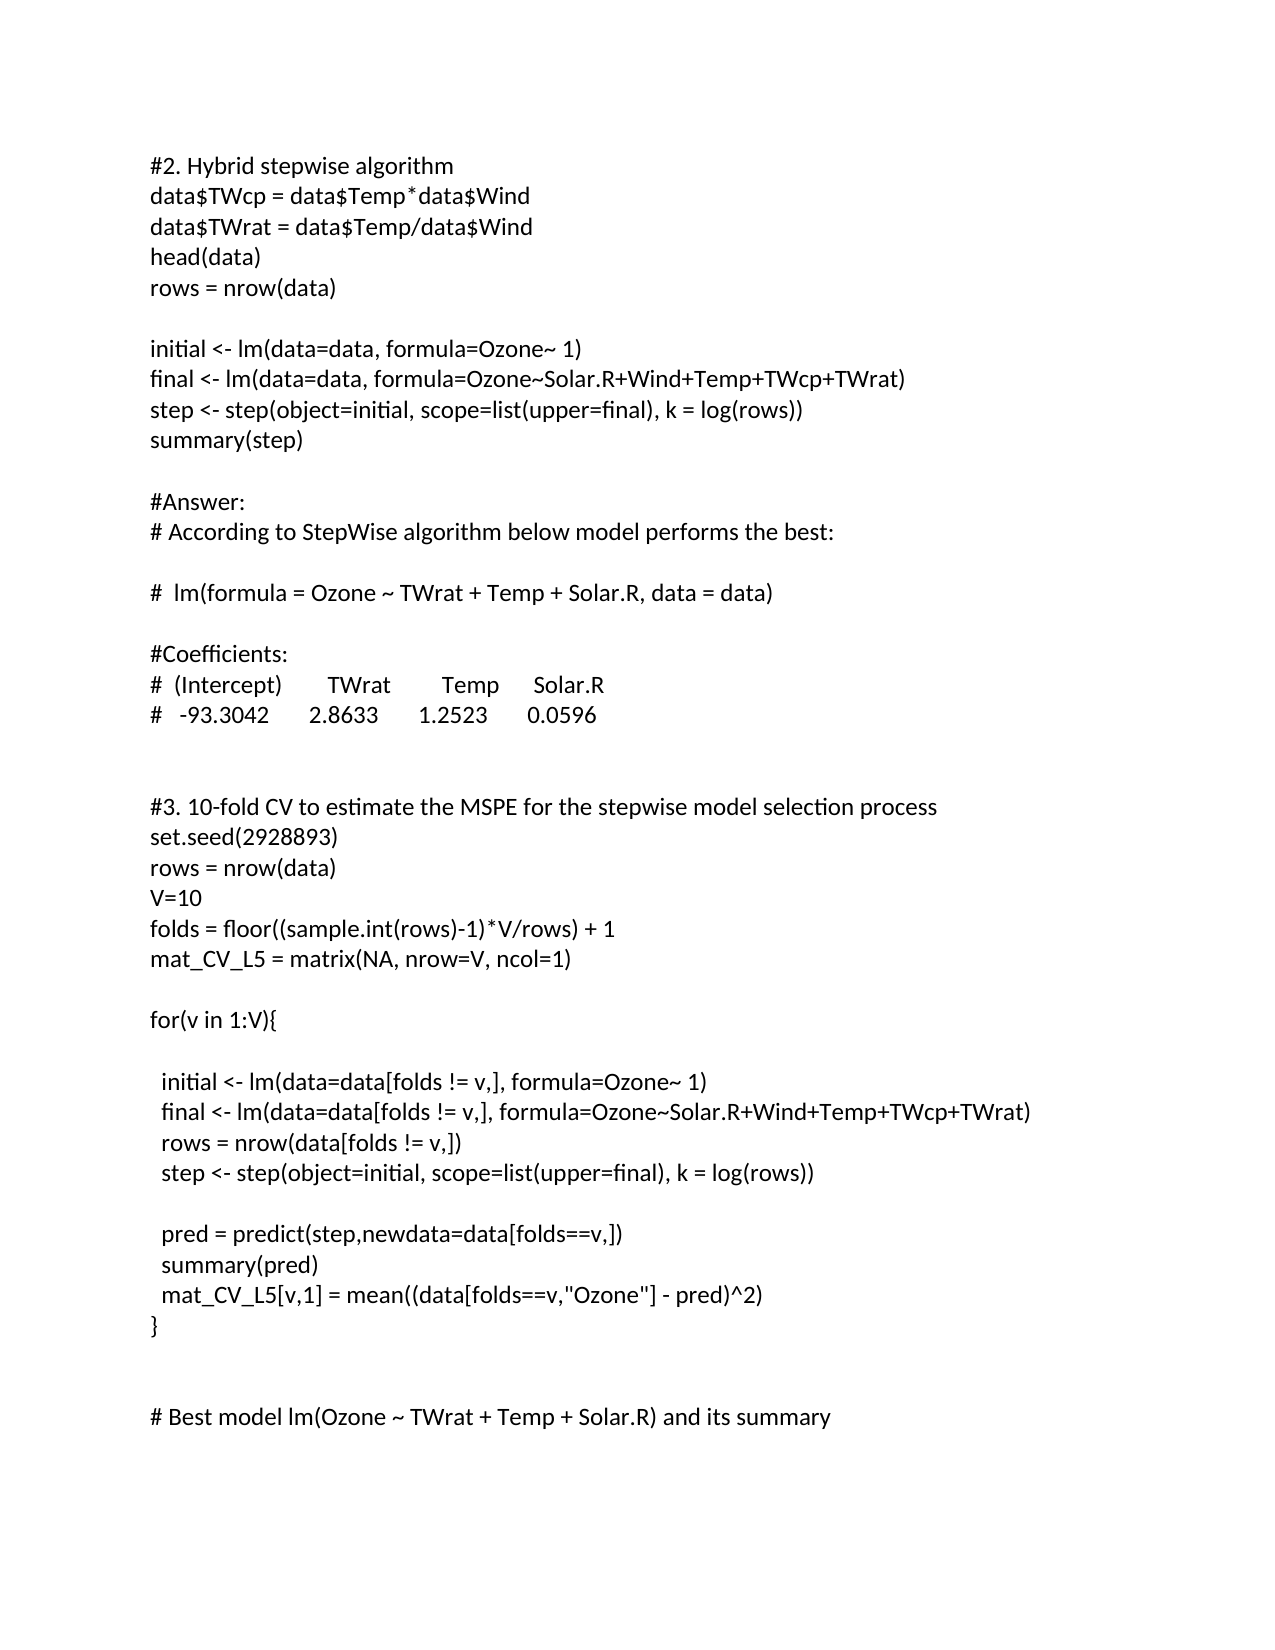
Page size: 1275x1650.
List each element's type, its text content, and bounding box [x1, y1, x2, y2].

text step <- step(object=initial, scope=list(upper=final), k = log(rows)) [150, 394, 1125, 425]
text # -93.3042 2.8633 1.2523 0.0596 [150, 699, 1125, 730]
text final <- lm(data=data[folds != v,], formula=Ozone~Solar.R+Wind+Temp+TWcp+TWrat) [150, 1096, 1125, 1127]
text final <- lm(data=data, formula=Ozone~Solar.R+Wind+Temp+TWcp+TWrat) [150, 364, 1125, 394]
text head(data) [150, 242, 1125, 272]
text summary(pred) [150, 1249, 1125, 1279]
text rows = nrow(data[folds != v,]) [150, 1127, 1125, 1157]
text step <- step(object=initial, scope=list(upper=final), k = log(rows)) [150, 1157, 1125, 1188]
text mat_CV_L5 = matrix(NA, nrow=V, ncol=1) [150, 943, 1125, 974]
text rows = nrow(data) [150, 852, 1125, 882]
text # lm(formula = Ozone ~ TWrat + Temp + Solar.R, data = data) [150, 577, 1125, 608]
text pred = predict(step,newdata=data[folds==v,]) [150, 1218, 1125, 1249]
text mat_CV_L5[v,1] = mean((data[folds==v,"Ozone"] - pred)^2) [150, 1279, 1125, 1310]
text set.seed(2928893) [150, 821, 1125, 852]
text # Best model lm(Ozone ~ TWrat + Temp + Solar.R) and its summary [150, 1401, 1125, 1432]
text # (Intercept) TWrat Temp Solar.R [150, 669, 1125, 699]
text #Coefficients: [150, 638, 1125, 669]
text for(v in 1:V){ [150, 1004, 1125, 1035]
text summary(step) [150, 425, 1125, 455]
text #3. 10-fold CV to estimate the MSPE for the stepwise model selection process [150, 791, 1125, 821]
text V=10 [150, 882, 1125, 913]
text data$TWrat = data$Temp/data$Wind [150, 211, 1125, 242]
text # According to StepWise algorithm below model performs the best: [150, 516, 1125, 547]
text rows = nrow(data) [150, 272, 1125, 303]
text folds = floor((sample.int(rows)-1)*V/rows) + 1 [150, 913, 1125, 943]
text data$TWcp = data$Temp*data$Wind [150, 181, 1125, 211]
text } [150, 1310, 1125, 1340]
text initial <- lm(data=data[folds != v,], formula=Ozone~ 1) [150, 1066, 1125, 1096]
text #Answer: [150, 486, 1125, 516]
text #2. Hybrid stepwise algorithm [150, 150, 1125, 181]
text initial <- lm(data=data, formula=Ozone~ 1) [150, 333, 1125, 364]
